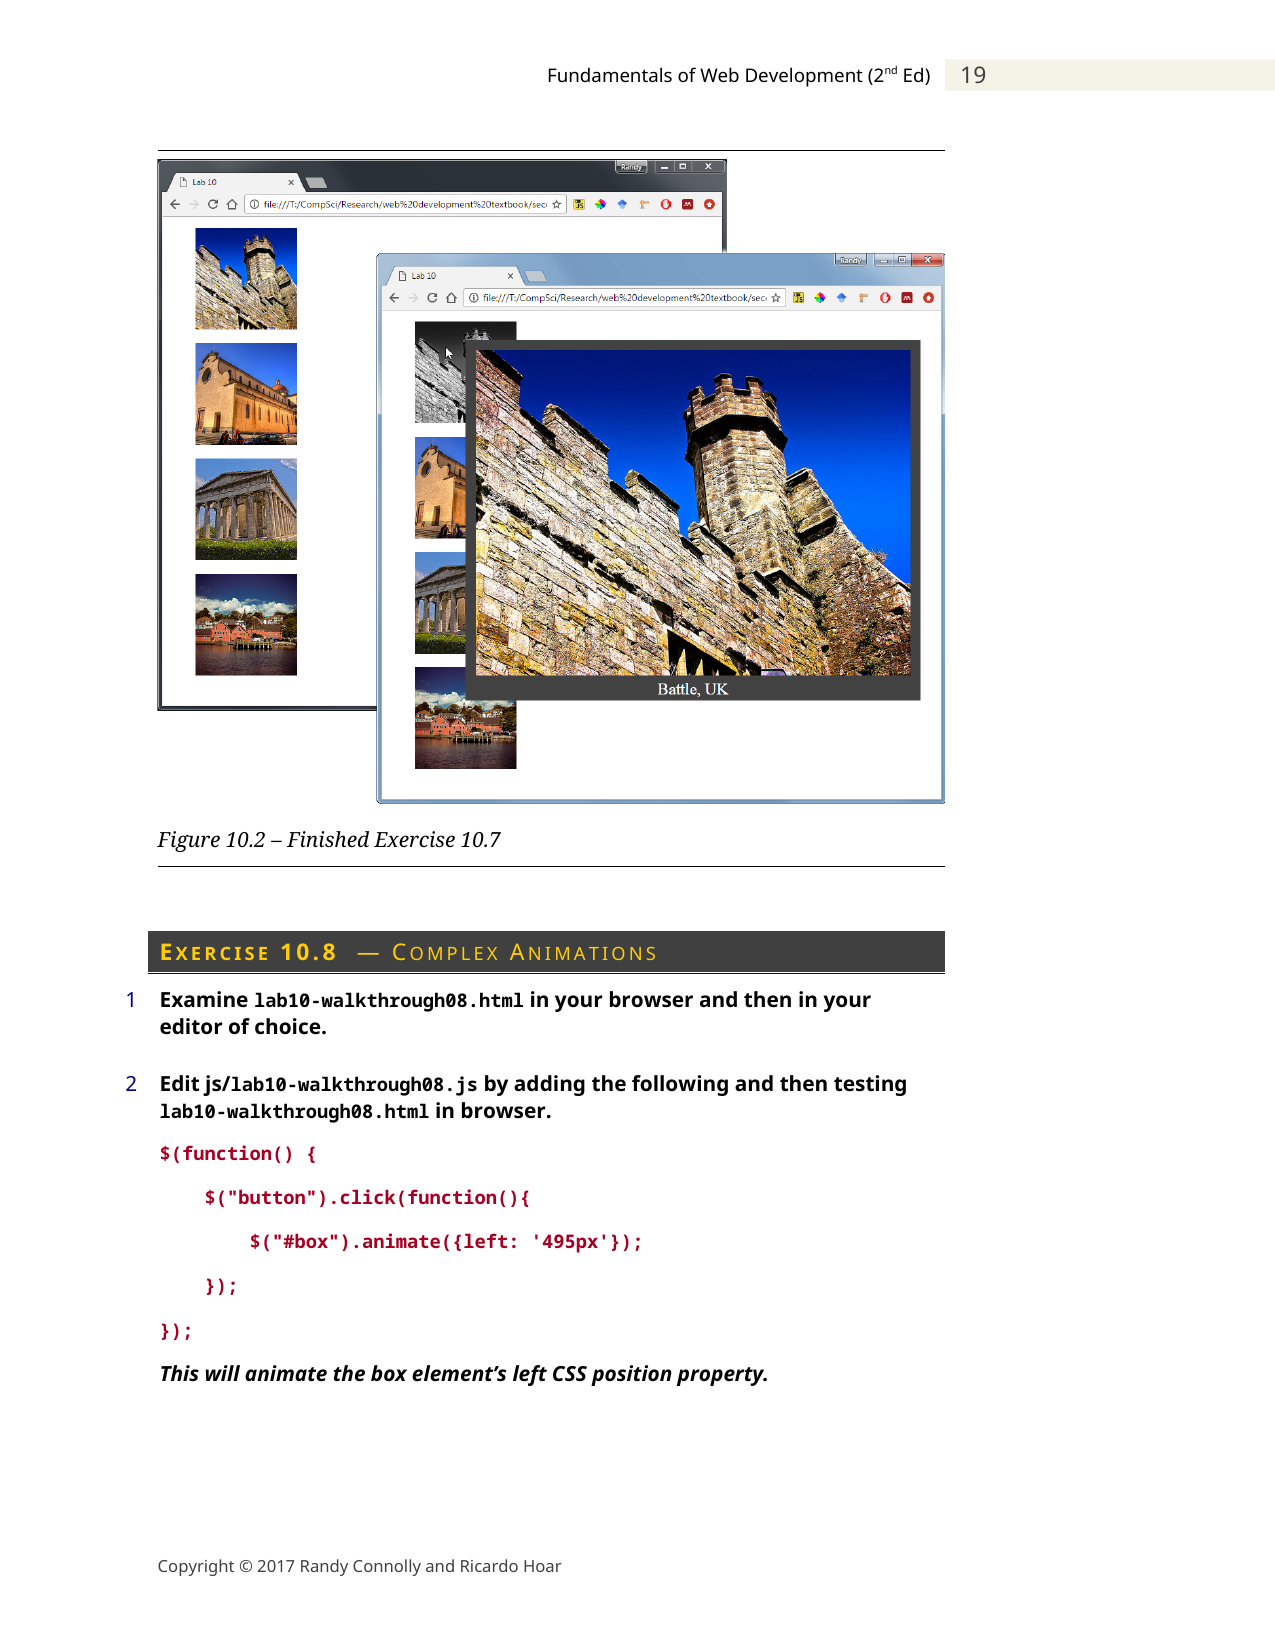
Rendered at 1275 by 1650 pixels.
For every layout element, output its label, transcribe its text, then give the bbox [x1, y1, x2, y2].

table_header Exercise 10. — Complex Animations [148, 931, 945, 972]
table_cell 1 [90, 973, 148, 1057]
text Figure 10.2 – Finished Exercise 10.7 [157, 822, 945, 867]
picture [157, 159, 945, 804]
table_cell 2 [90, 1057, 148, 1394]
table_cell Examine lab10-walkthrough08.html in your browser and then in your editor of choice. [148, 974, 945, 1057]
table_cell Edit js/lab10-walkthrough08.js by adding the following and then testing lab10-walkthrough08.html in browser. $(function() { $("button").click(function(){ $("#box").animate({left: '495px'}); }); }); This will animate the box element’s left CSS position property. [148, 1057, 945, 1394]
